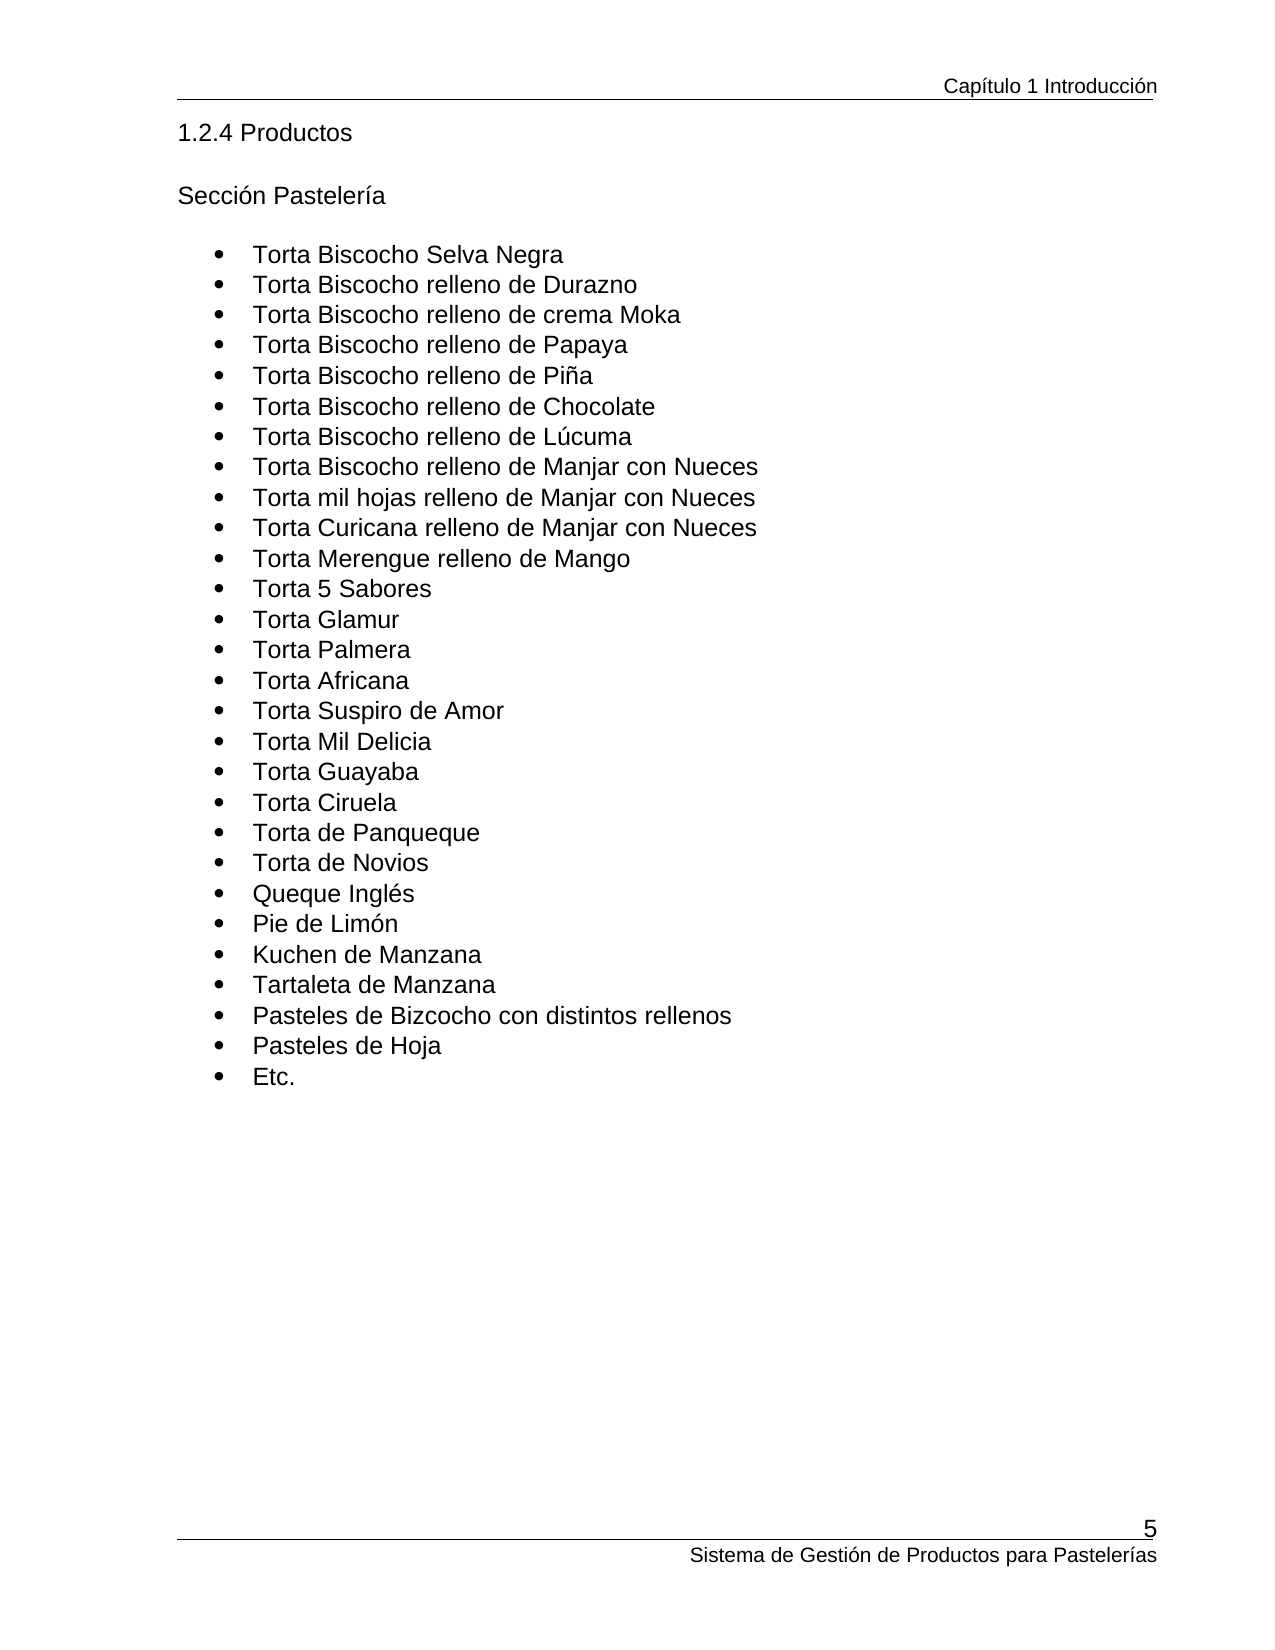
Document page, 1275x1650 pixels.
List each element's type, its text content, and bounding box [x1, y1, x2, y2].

list Pasteles de Hoja [214, 1030, 1183, 1061]
list Etc. [214, 1061, 1183, 1091]
list Torta Biscocho relleno de Manjar con Nueces [214, 452, 1183, 482]
list Tartaleta de Manzana [214, 969, 1183, 1000]
list Torta Suspiro de Amor [214, 695, 1183, 726]
list Pasteles de Bizcocho con distintos rellenos [214, 1000, 1183, 1030]
list Torta Africana [214, 665, 1183, 695]
list Torta Biscocho relleno de crema Moka [214, 299, 1183, 330]
list Torta de Panqueque [214, 817, 1183, 847]
list Pie de Limón [214, 908, 1183, 939]
list Torta Biscocho relleno de Piña [214, 360, 1183, 391]
list Torta Biscocho relleno de Lúcuma [214, 421, 1183, 452]
list Productos Sección Pastelería [177, 117, 386, 210]
list Torta 5 Sabores [214, 573, 1183, 604]
list Torta Biscocho Selva Negra [214, 244, 1183, 269]
list Torta mil hojas relleno de Manjar con Nueces [214, 482, 1183, 512]
list Torta Merengue relleno de Mango [214, 543, 1183, 573]
list Queque Inglés [214, 878, 1183, 908]
list Torta Curicana relleno de Manjar con Nueces [214, 512, 1183, 543]
list Torta de Novios [214, 847, 1183, 878]
list Torta Mil Delicia [214, 726, 1183, 756]
list Torta Ciruela [214, 787, 1183, 817]
list Torta Biscocho relleno de Papaya [214, 330, 1183, 360]
list Torta Guayaba [214, 756, 1183, 787]
list Torta Glamur [214, 604, 1183, 634]
list Torta Palmera [214, 634, 1183, 665]
list Torta Biscocho relleno de Chocolate [214, 391, 1183, 421]
list Torta Biscocho relleno de Durazno [214, 269, 1183, 299]
list Kuchen de Manzana [214, 939, 1183, 969]
